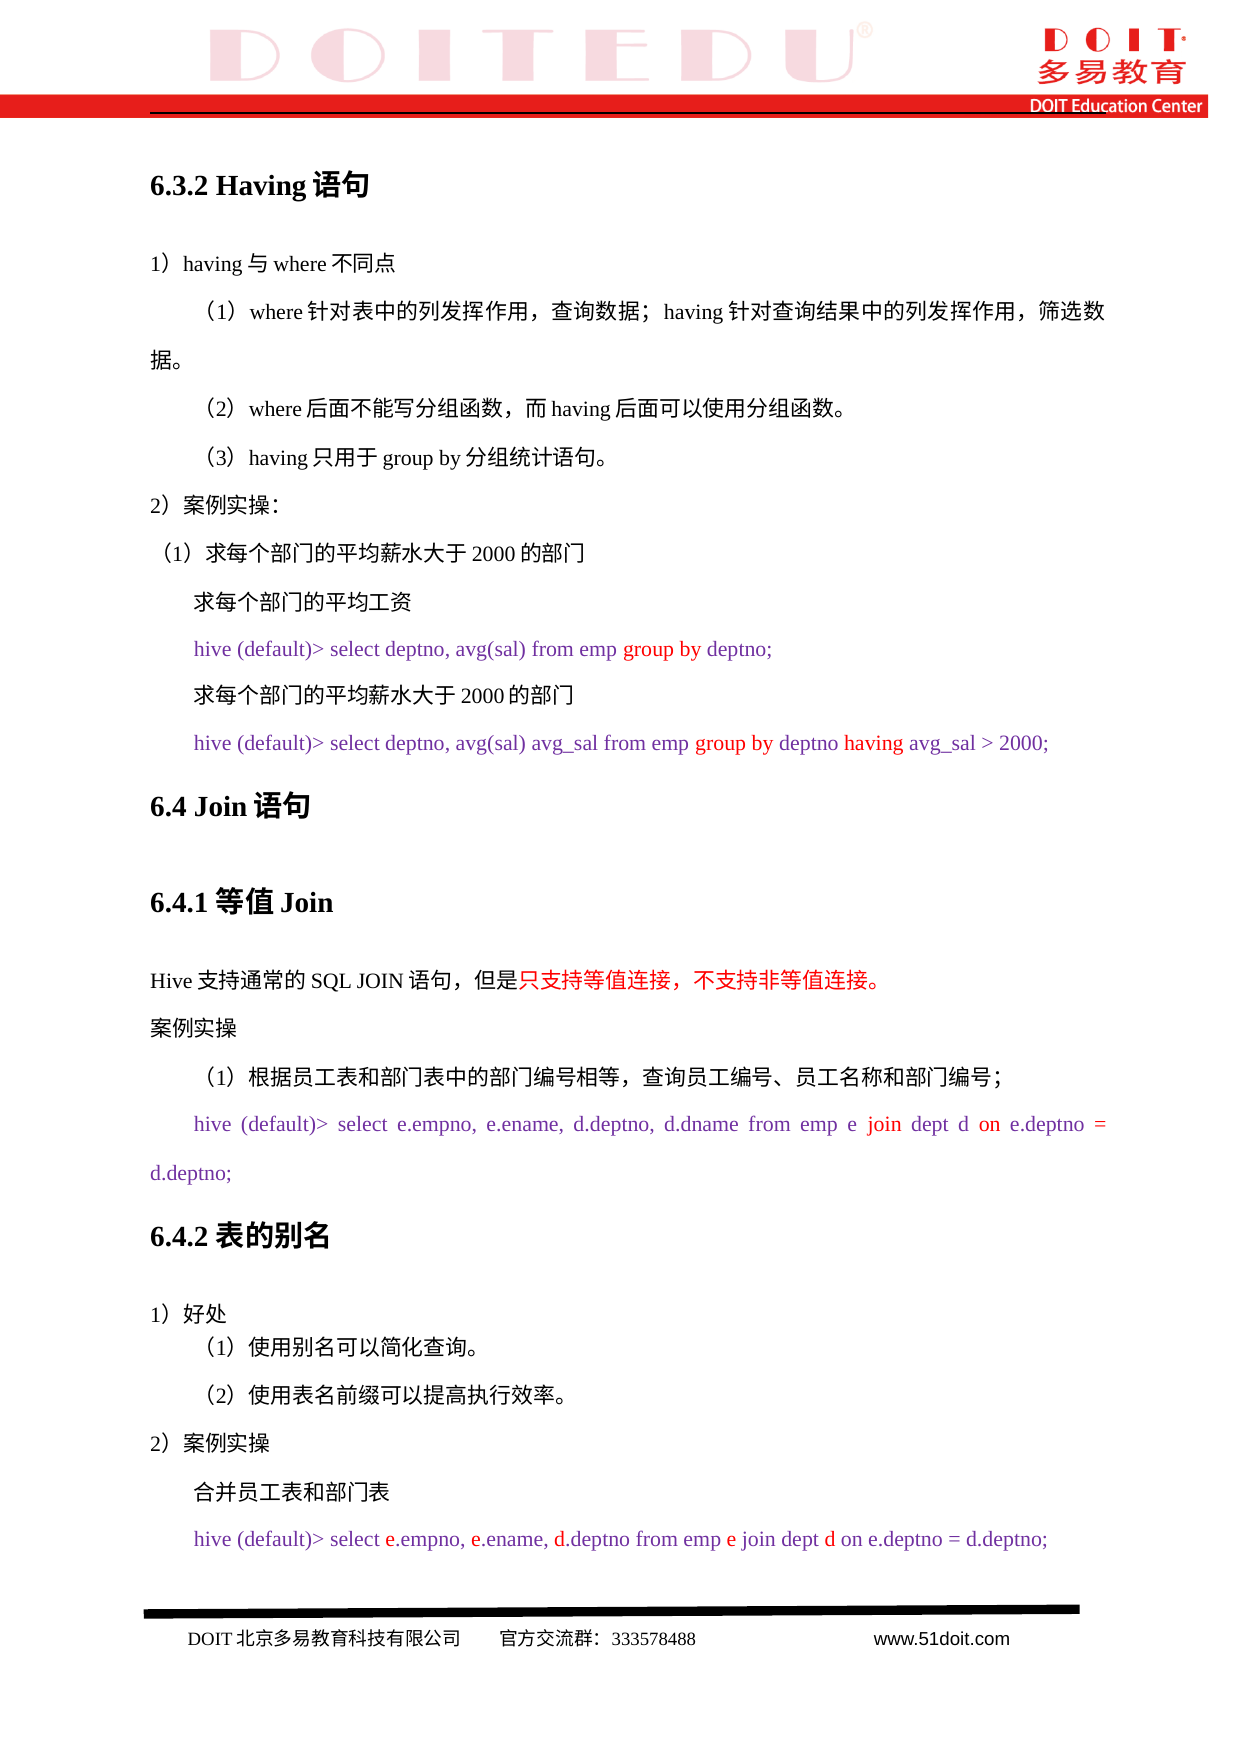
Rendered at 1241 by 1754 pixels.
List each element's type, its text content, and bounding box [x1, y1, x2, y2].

subtitle 6.3.2 Having语句 [150, 150, 1106, 215]
text 合并员工表和部门表 [150, 1474, 1106, 1507]
text hive (default)> select deptno, avg(sal) from emp group by deptno; [150, 633, 1106, 665]
text hive (default)> select deptno, avg(sal) avg_sal from emp group by deptno having avg_sal > 2000; [150, 726, 1106, 758]
text 2）案例实操： [150, 488, 1106, 520]
text （3）having只用于group by分组统计语句。 [150, 439, 1106, 472]
text （1）使用别名可以简化查询。 [150, 1329, 1106, 1362]
picture [0, 14, 1209, 118]
text 2）案例实操 [150, 1426, 1106, 1458]
text Hive支持通常的SQL JOIN语句，但是只支持等值连接，不支持非等值连接。 [150, 962, 1106, 995]
text （1）where针对表中的列发挥作用，查询数据；having针对查询结果中的列发挥作用，筛选数据。 [150, 294, 1106, 375]
text 1）having与where不同点 [150, 246, 1106, 278]
subtitle 6.4.2 表的别名 [150, 1201, 1106, 1266]
text 求每个部门的平均薪水大于2000的部门 [150, 678, 1106, 710]
text 1）好处 [150, 1297, 1106, 1329]
text 求每个部门的平均工资 [150, 584, 1106, 617]
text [150, 1522, 1106, 1555]
text （1）求每个部门的平均薪水大于2000的部门 [150, 536, 1106, 568]
subtitle 6.4.1 等值Join [150, 867, 1106, 932]
subtitle 6.4 Join语句 [150, 771, 1106, 836]
text 案例实操 [150, 1011, 1106, 1043]
text （2）使用表名前缀可以提高执行效率。 [150, 1377, 1106, 1410]
text hive (default)> select e.empno, e.ename, d.deptno, d.dname from emp e join dept d on e.deptno = d.deptno; [150, 1107, 1106, 1189]
text （1）根据员工表和部门表中的部门编号相等，查询员工编号、员工名称和部门编号； [150, 1059, 1106, 1092]
text （2）where后面不能写分组函数，而having后面可以使用分组函数。 [150, 391, 1106, 423]
